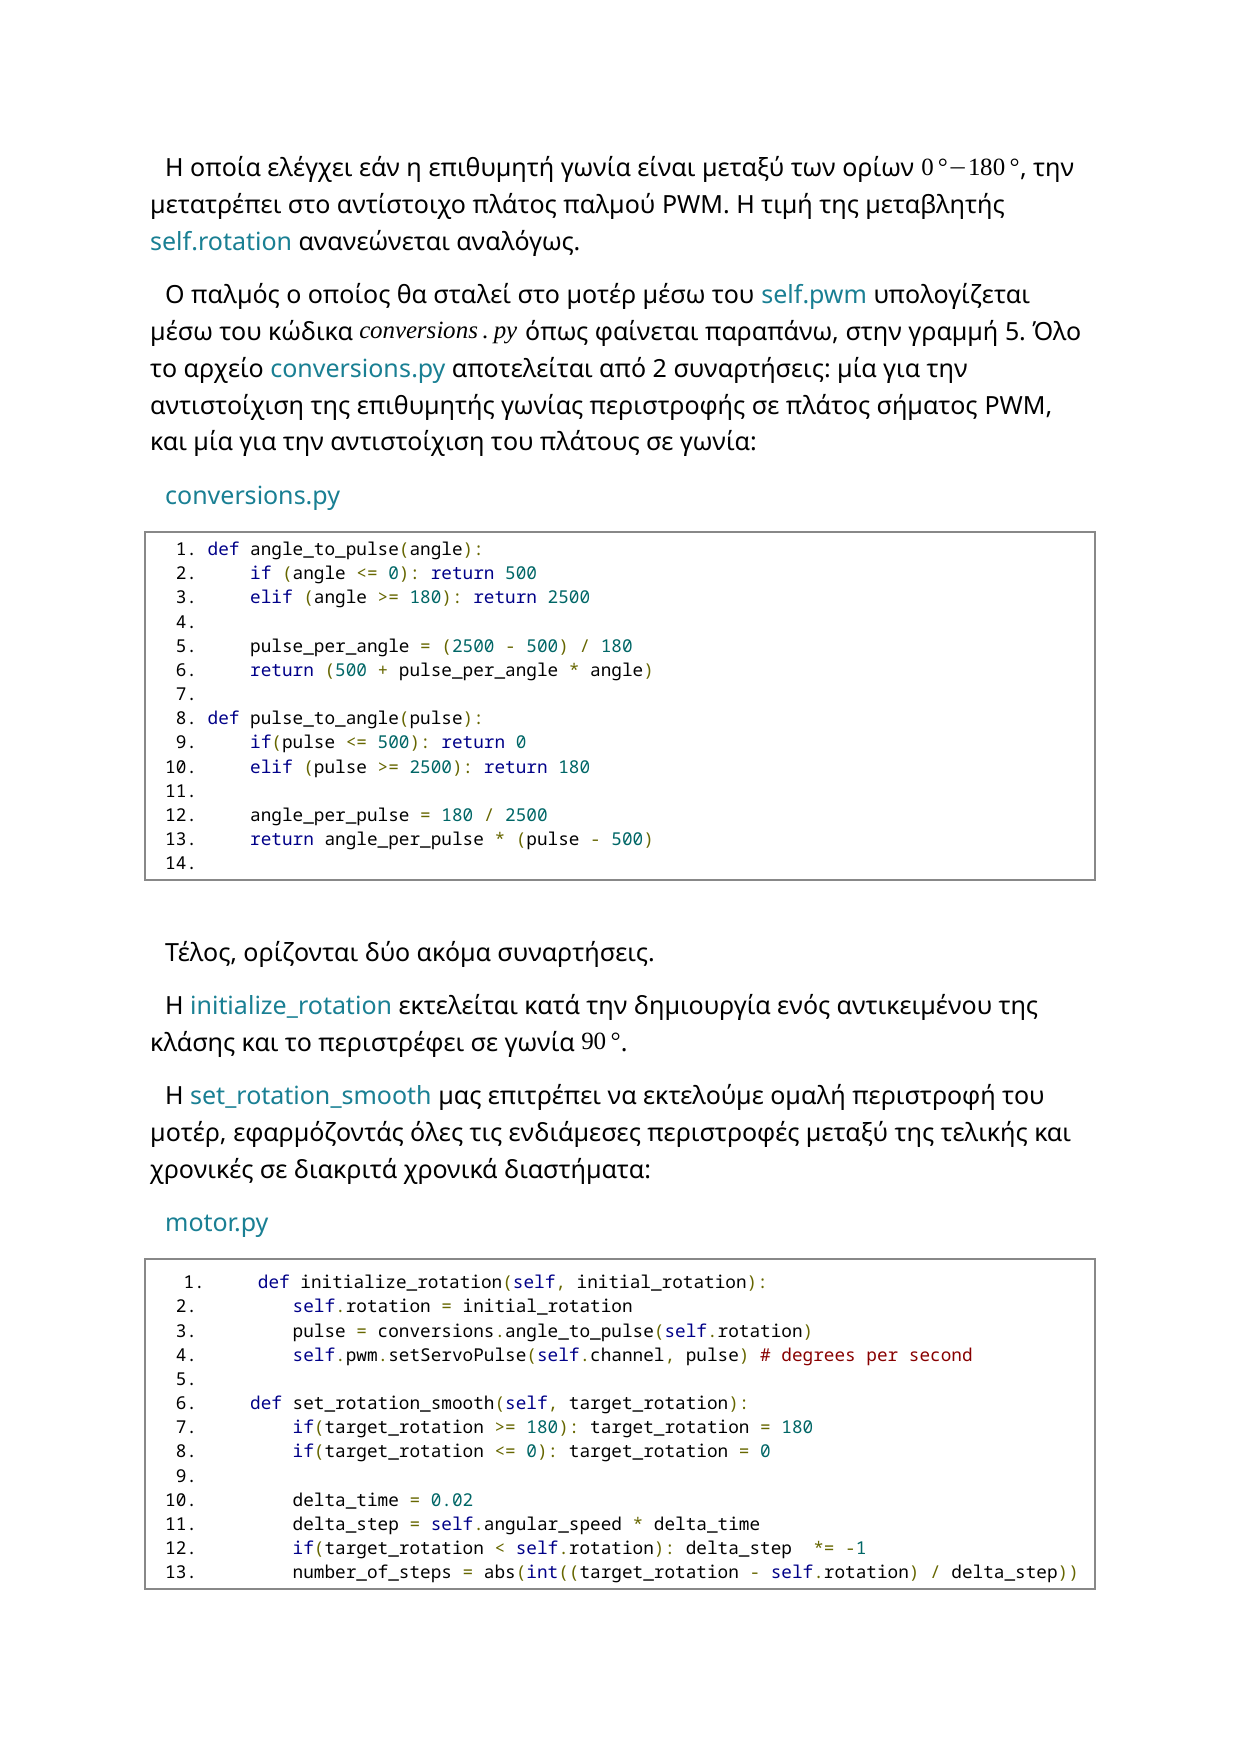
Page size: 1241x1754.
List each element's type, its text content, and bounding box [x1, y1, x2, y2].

text 12. angle_per_pulse = 180 / 2500 [150, 802, 1090, 827]
text 7. if(target_rotation >= 180): target_rotation = 180 [150, 1415, 1090, 1439]
text 3. pulse = conversions.angle_to_pulse(self.rotation) [150, 1318, 1090, 1342]
text Τέλος, ορίζονται δύο ακόμα συναρτήσεις. [150, 934, 1090, 968]
text 9. [150, 1463, 1090, 1487]
text 14. [146, 845, 1094, 879]
text 4. [150, 609, 1090, 633]
text Ο παλμός ο οποίος θα σταλεί στο μοτέρ μέσω του self.pwm υπολογίζεται μέσω του κώδικα όπως φαίνεται παραπάνω, στην γραμμή 5. Όλο το αρχείο conversions.py αποτελείται από 2 συναρτήσεις: μία για την αντιστοίχιση της επιθυμητής γωνίας περιστροφής σε πλάτος σήματος PWM, και μία για την αντιστοίχιση του πλάτους σε γωνία: [150, 277, 1090, 458]
text 9. if(pulse <= 500): return 0 [150, 730, 1090, 754]
text conversions.py [150, 477, 1090, 512]
text Η initialize_rotation εκτελείται κατά την δημιουργία ενός αντικειμένου της κλάσης και το περιστρέφει σε γωνία . [150, 988, 1090, 1058]
text 10. delta_time = 0.02 [150, 1487, 1090, 1511]
text 8. def pulse_to_angle(pulse): [150, 706, 1090, 730]
text 1. def initialize_rotation(self, initial_rotation): [146, 1260, 1094, 1294]
text 2. self.rotation = initial_rotation [150, 1294, 1090, 1318]
text 11. delta_step = self.angular_speed * delta_time [150, 1511, 1090, 1536]
text 7. [150, 682, 1090, 706]
text 10. elif (pulse >= 2500): return 180 [150, 754, 1090, 778]
text 4. self.pwm.setServoPulse(self.channel, pulse) # degrees per second [150, 1342, 1090, 1366]
text 11. [150, 778, 1090, 802]
text H set_rotation_smooth μας επιτρέπει να εκτελούμε ομαλή περιστροφή του μοτέρ, εφαρμόζοντάς όλες τις ενδιάμεσες περιστροφές μεταξύ της τελικής και χρονικές σε διακριτά χρονικά διαστήματα: [150, 1078, 1090, 1185]
text 13. return angle_per_pulse * (pulse - 500) [150, 827, 1090, 845]
text 2. if (angle <= 0): return 500 [150, 561, 1090, 585]
text 3. elif (angle >= 180): return 2500 [150, 585, 1090, 609]
text 5. pulse_per_angle = (2500 - 500) / 180 [150, 633, 1090, 657]
text 8. if(target_rotation <= 0): target_rotation = 0 [150, 1439, 1090, 1463]
text 1. def angle_to_pulse(angle): [146, 533, 1094, 561]
text 5. [150, 1366, 1090, 1391]
text 12. if(target_rotation < self.rotation): delta_step *= -1 [150, 1536, 1090, 1554]
text 13. number_of_steps = abs(int((target_rotation - self.rotation) / delta_step)) [146, 1554, 1094, 1588]
text 6. return (500 + pulse_per_angle * angle) [150, 657, 1090, 682]
text H οποία ελέγχει εάν η επιθυμητή γωνία είναι μεταξύ των ορίων , την μετατρέπει στο αντίστοιχο πλάτος παλμού PWM. Η τιμή της μεταβλητής self.rotation ανανεώνεται αναλόγως. [150, 150, 1090, 258]
text 6. def set_rotation_smooth(self, target_rotation): [150, 1391, 1090, 1415]
text motor.py [150, 1205, 1090, 1239]
